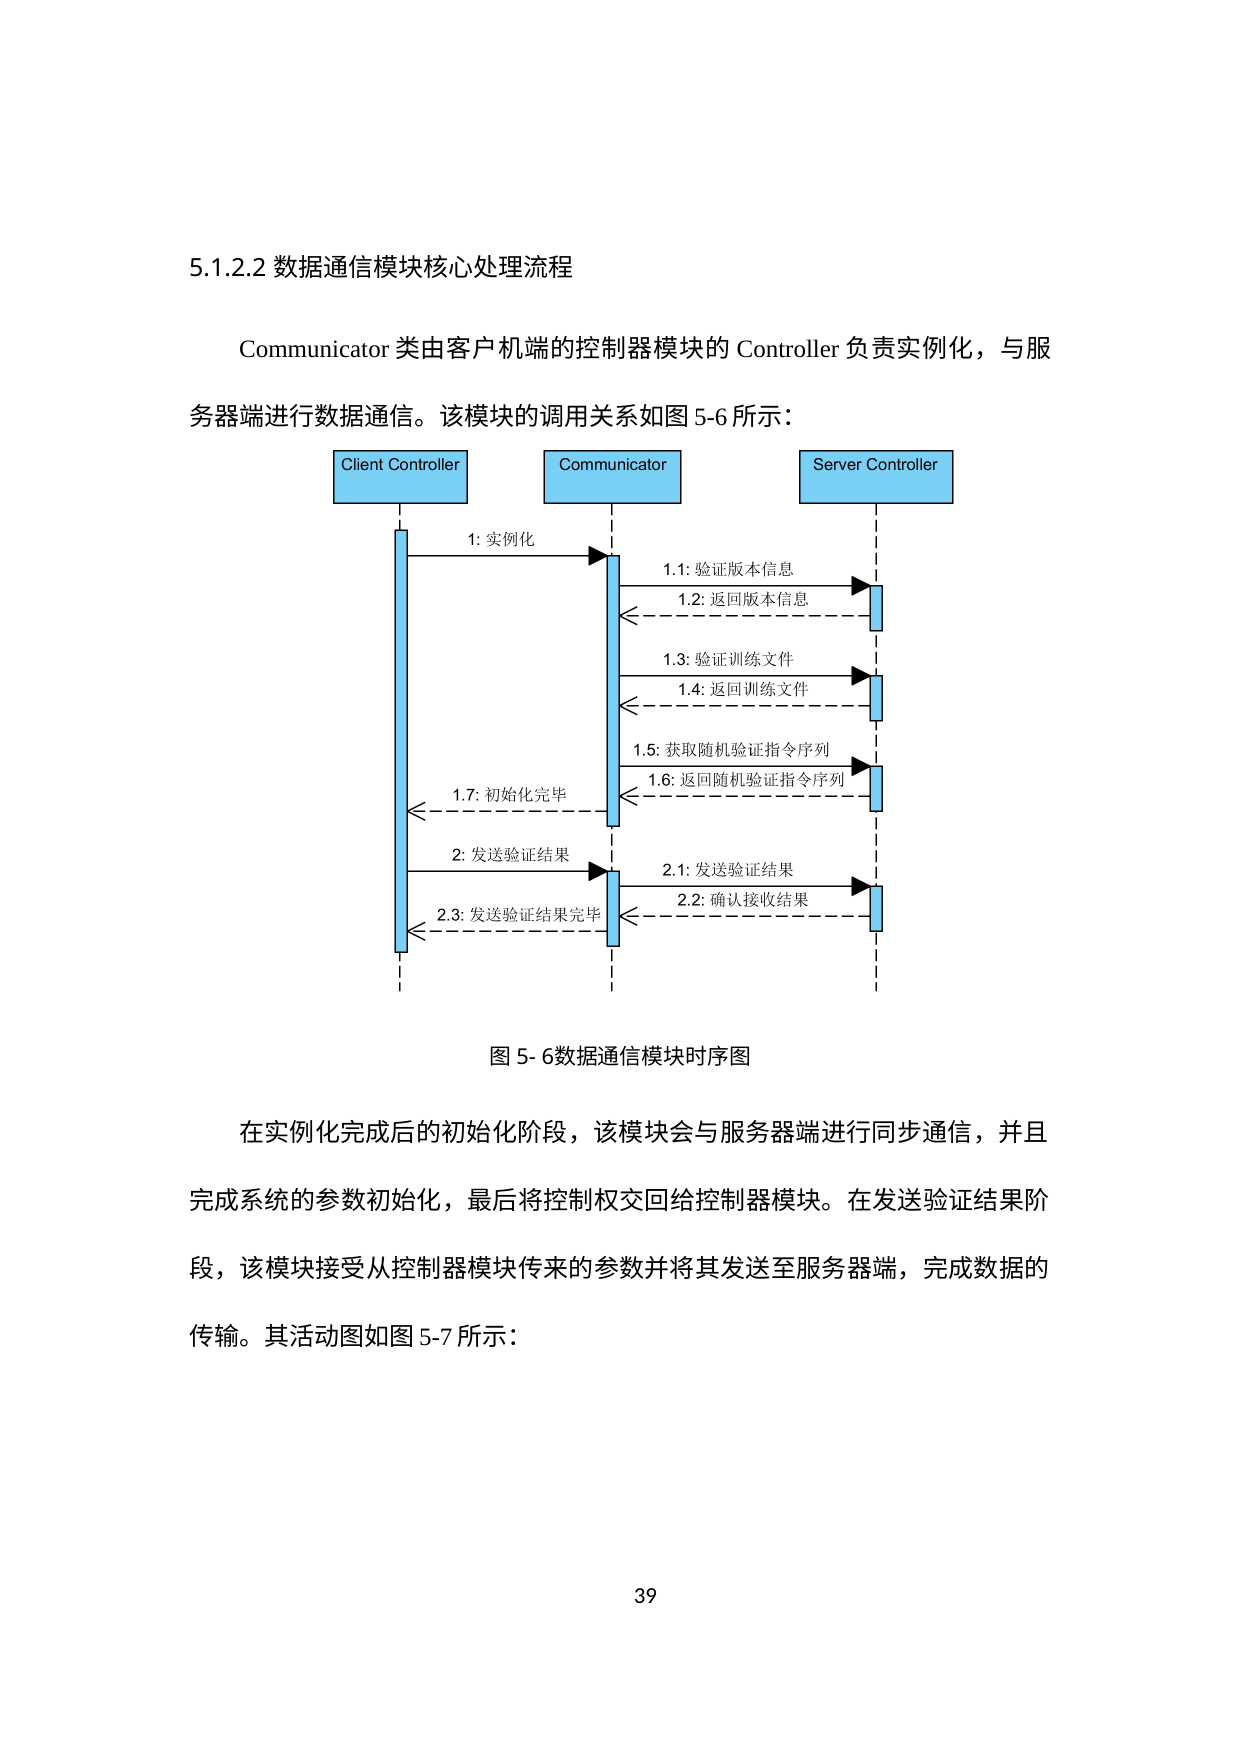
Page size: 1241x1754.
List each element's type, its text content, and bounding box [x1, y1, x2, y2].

subtitle 5.1.2.2 数据通信模块核心处理流程 [189, 232, 1051, 300]
text Communicator类由客户机端的控制器模块的Controller负责实例化，与服务器端进行数据通信。该模块的调用关系如图5-6所示： [189, 312, 1051, 448]
text 在实例化完成后的初始化阶段，该模块会与服务器端进行同步通信，并且完成系统的参数初始化，最后将控制权交回给控制器模块。在发送验证结果阶段，该模块接受从控制器模块传来的参数并将其发送至服务器端，完成数据的传输。其活动图如图5-7所示： [189, 1097, 1051, 1368]
text 图 5- 6数据通信模块时序图 [189, 1038, 1051, 1072]
picture [330, 448, 960, 997]
